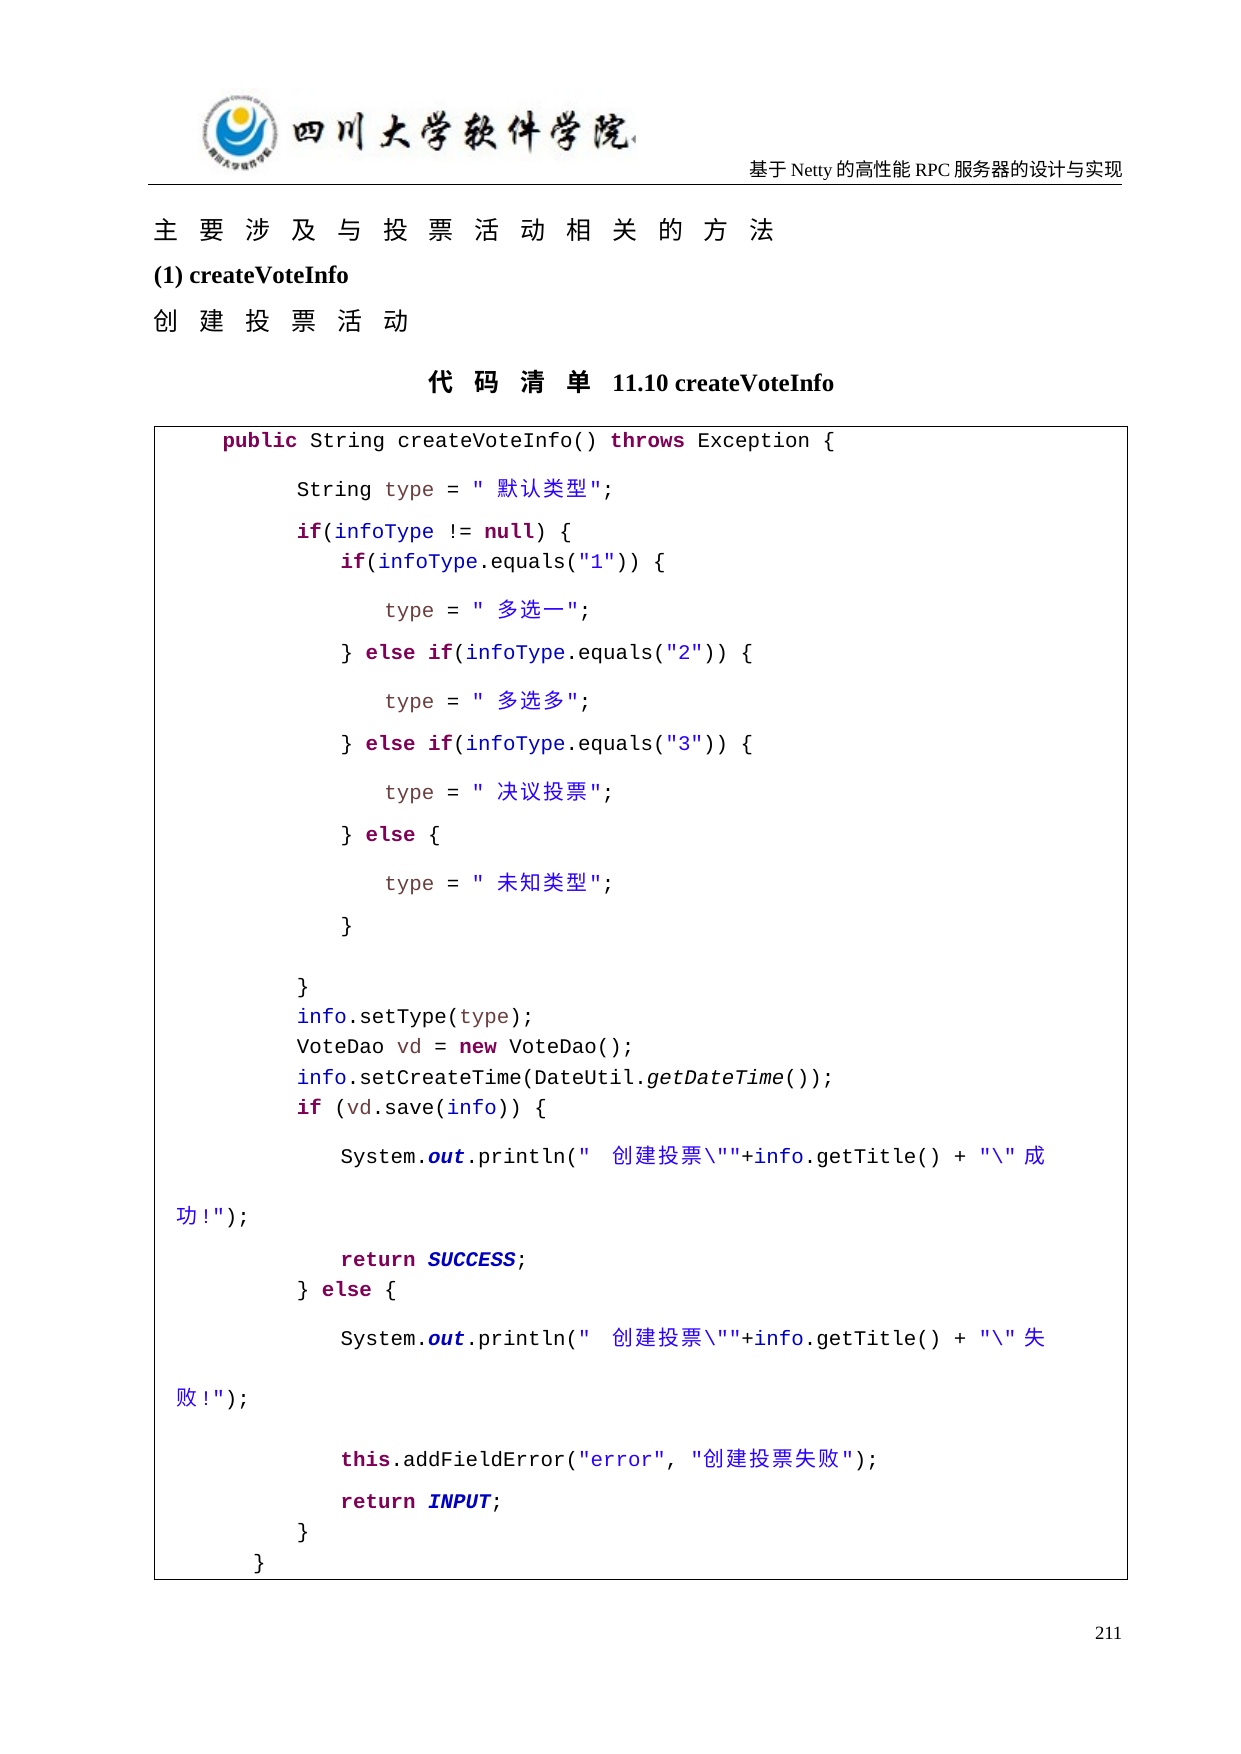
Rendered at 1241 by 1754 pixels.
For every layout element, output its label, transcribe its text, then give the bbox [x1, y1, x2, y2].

text 代码清单11.10 createVoteInfo [154, 350, 1116, 411]
text (1) createVoteInfo [154, 259, 1116, 289]
picture [197, 88, 639, 177]
text 主要涉及与投票活动相关的方法 [154, 198, 1116, 259]
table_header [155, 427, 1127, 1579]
text 创建投票活动 [154, 289, 1116, 350]
